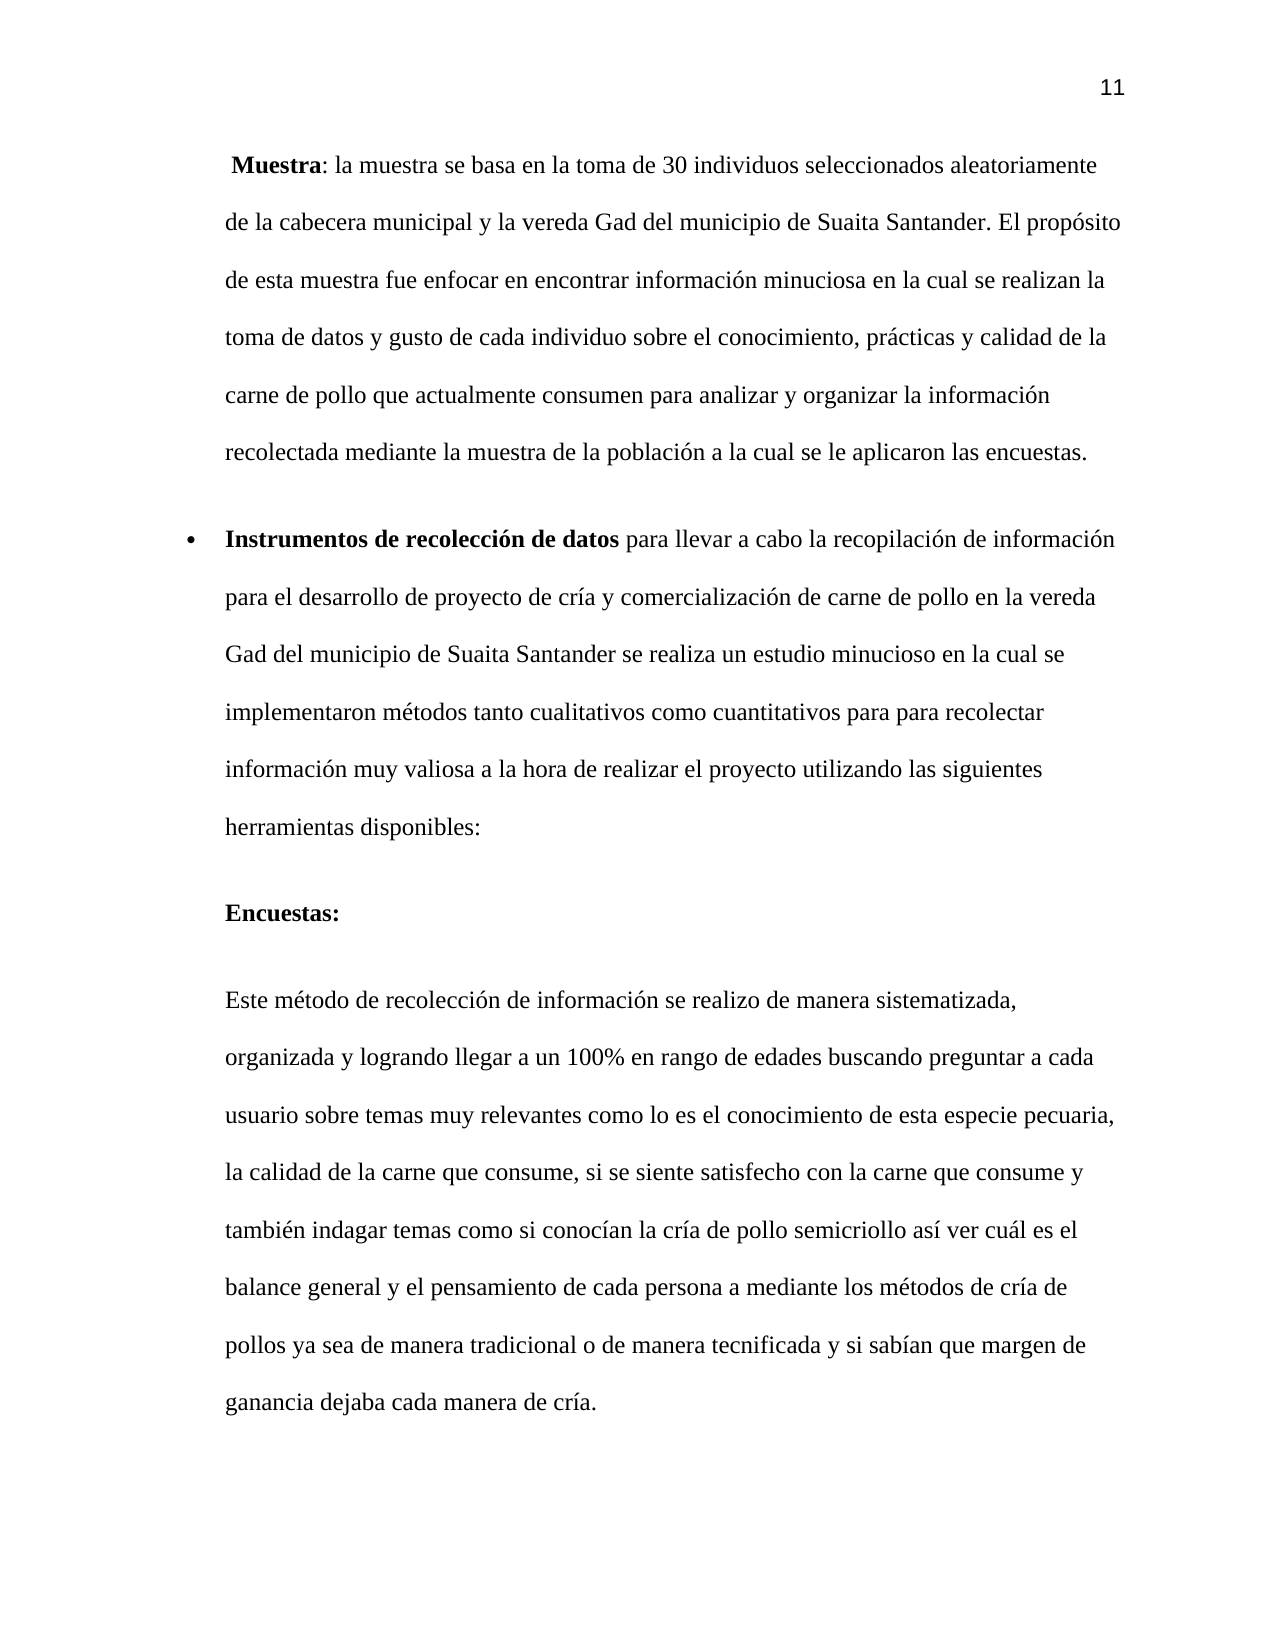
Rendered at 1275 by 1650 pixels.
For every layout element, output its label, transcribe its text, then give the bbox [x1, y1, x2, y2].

text Muestra: la muestra se basa en la toma de 30 individuos seleccionados aleatoriamente de la cabecera municipal y la vereda Gad del municipio de Suaita Santander. El propósito de esta muestra fue enfocar en encontrar información minuciosa en la cual se realizan la toma de datos y gusto de cada individuo sobre el conocimiento, prácticas y calidad de la carne de pollo que actualmente consumen para analizar y organizar la información recolectada mediante la muestra de la población a la cual se le aplicaron las encuestas. [225, 150, 1125, 466]
list Instrumentos de recolección de datos para llevar a cabo la recopilación de información para el desarrollo de proyecto de cría y comercialización de carne de pollo en la vereda Gad del municipio de Suaita Santander se realiza un estudio minucioso en la cual se implementaron métodos tanto cualitativos como cuantitativos para para recolectar información muy valiosa a la hora de realizar el proyecto utilizando las siguientes herramientas disponibles: [187, 524, 1125, 840]
text Este método de recolección de información se realizo de manera sistematizada, organizada y logrando llegar a un 100% en rango de edades buscando preguntar a cada usuario sobre temas muy relevantes como lo es el conocimiento de esta especie pecuaria, la calidad de la carne que consume, si se siente satisfecho con la carne que consume y también indagar temas como si conocían la cría de pollo semicriollo así ver cuál es el balance general y el pensamiento de cada persona a mediante los métodos de cría de pollos ya sea de manera tradicional o de manera tecnificada y si sabían que margen de ganancia dejaba cada manera de cría. [225, 985, 1125, 1416]
text Encuestas: [225, 898, 1125, 927]
